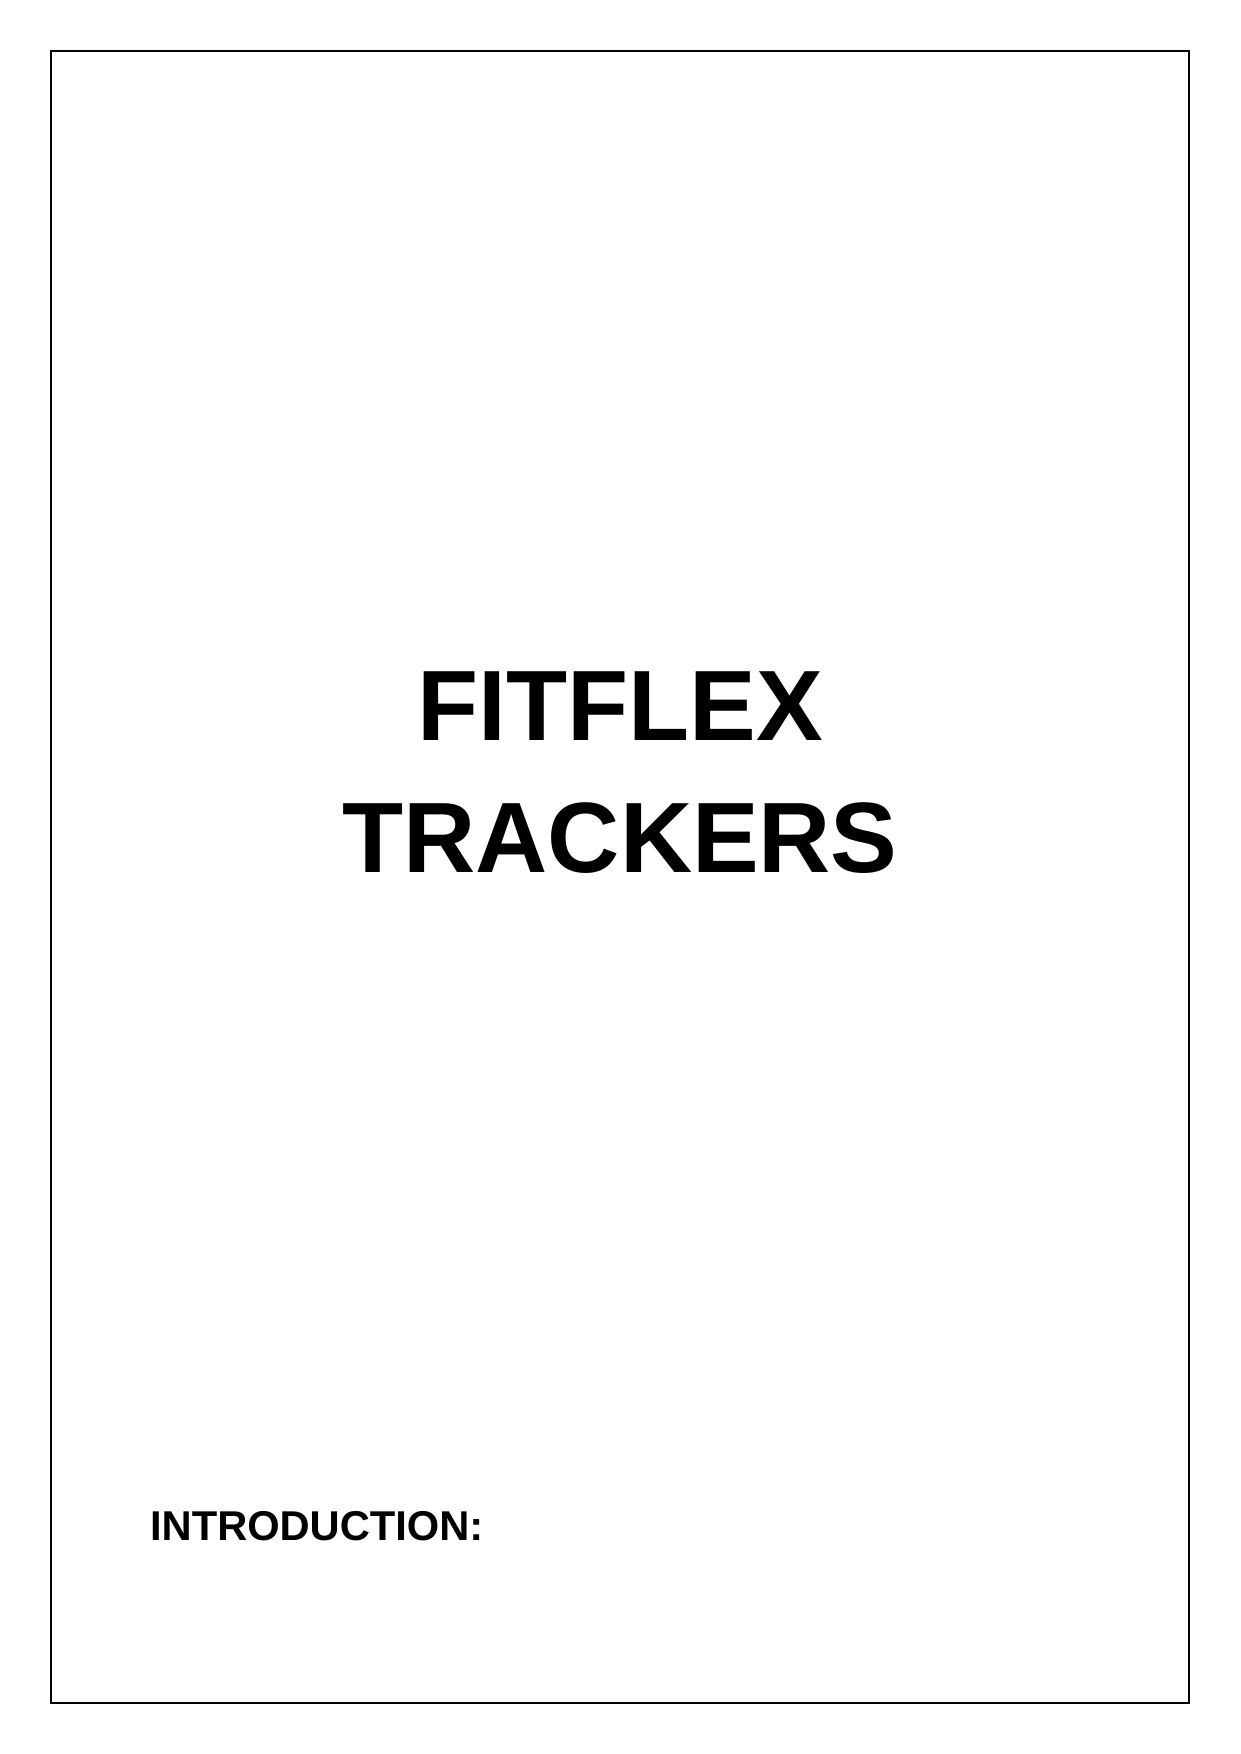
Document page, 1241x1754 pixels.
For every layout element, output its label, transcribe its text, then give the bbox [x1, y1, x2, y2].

text FITFLEX TRACKERS [150, 646, 1090, 893]
text INTRODUCTION: [150, 1501, 1090, 1549]
